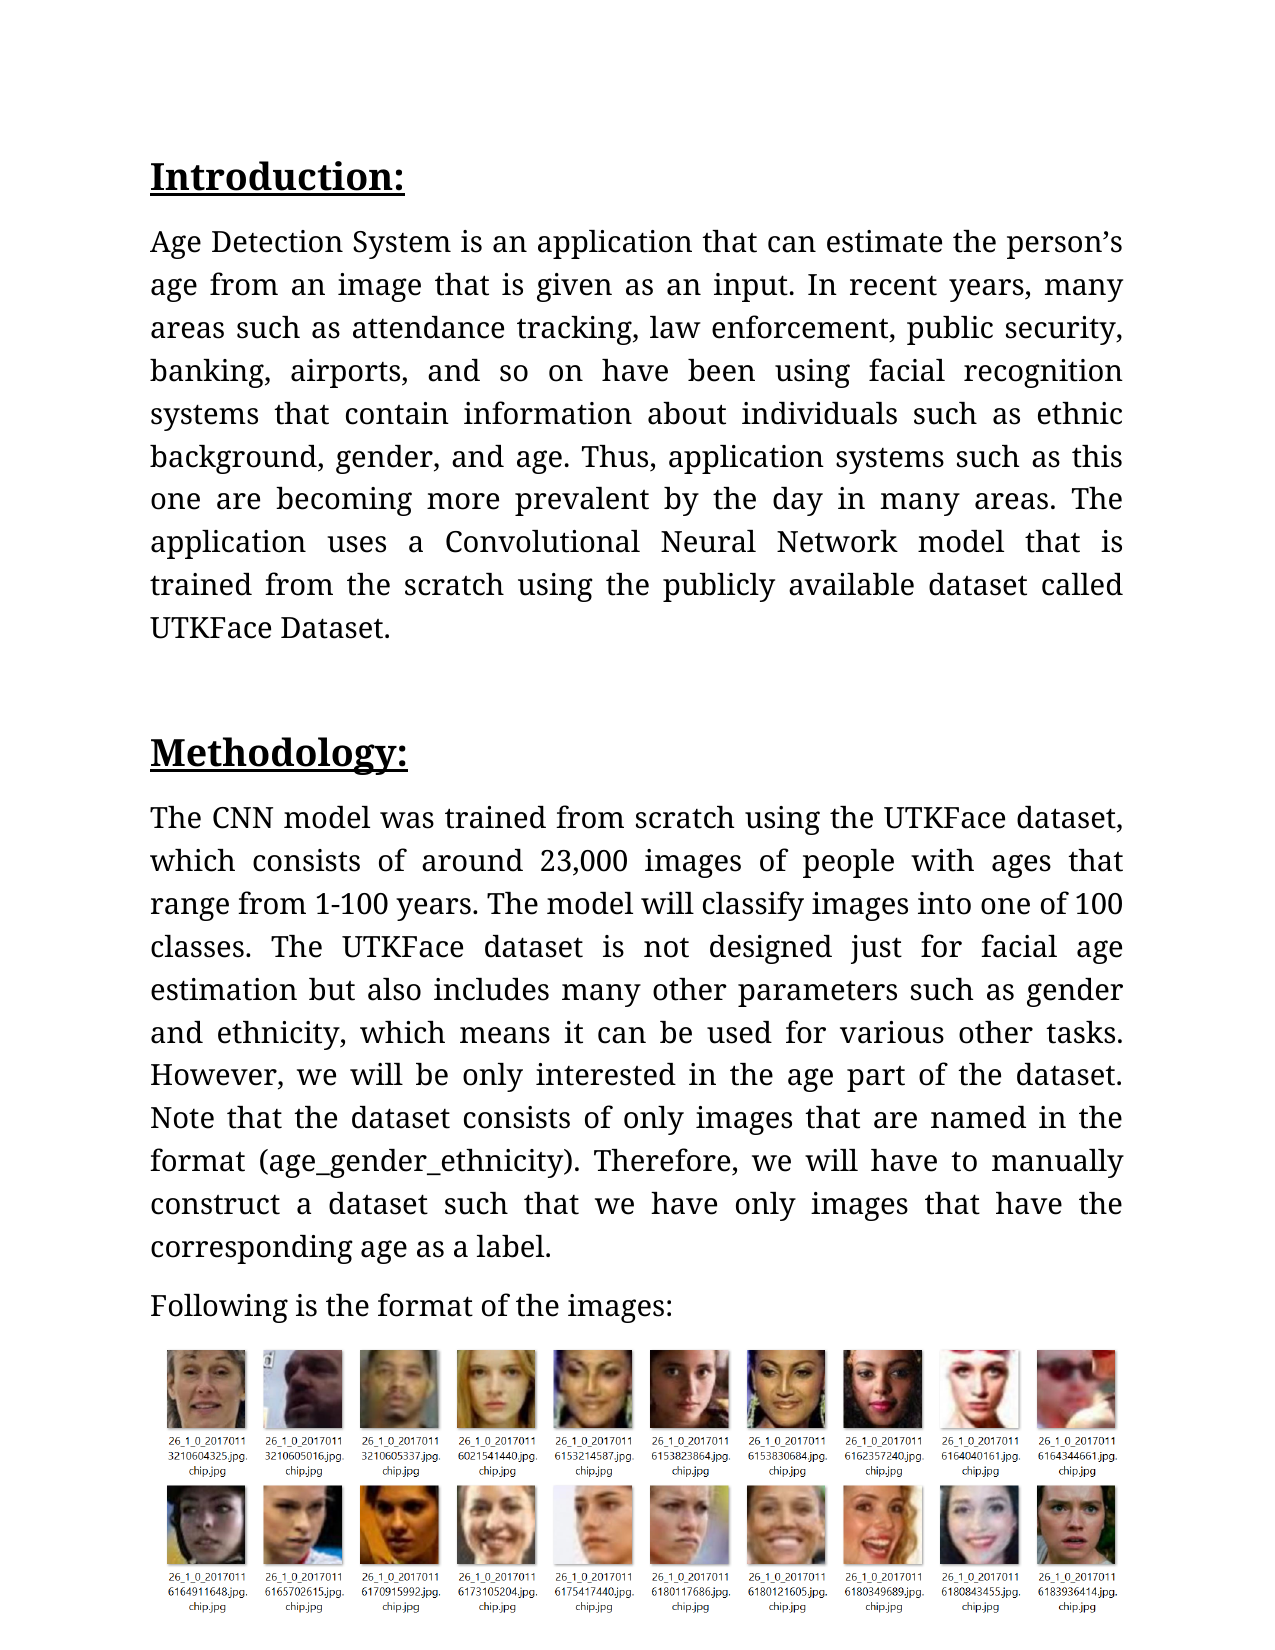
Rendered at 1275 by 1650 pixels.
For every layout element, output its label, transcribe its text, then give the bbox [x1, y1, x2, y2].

text Introduction: [150, 150, 1125, 201]
picture [150, 1345, 1125, 1620]
text Following is the format of the images: [150, 1285, 1125, 1325]
text Methodology: [150, 726, 1125, 777]
text Age Detection System is an application that can estimate the person’s age from an image that is given as an input. In recent years, many areas such as attendance tracking, law enforcement, public security, banking, airports, and so on have been using facial recognition systems that contain information about individuals such as ethnic background, gender, and age. Thus, application systems such as this one are becoming more prevalent by the day in many areas. The application uses a Convolutional Neural Network model that is trained from the scratch using the publicly available dataset called UTKFace Dataset. [150, 222, 1125, 647]
text The CNN model was trained from scratch using the UTKFace dataset, which consists of around 23,000 images of people with ages that range from 1-100 years. The model will classify images into one of 100 classes. The UTKFace dataset is not designed just for facial age estimation but also includes many other parameters such as gender and ethnicity, which means it can be used for various other tasks. However, we will be only interested in the age part of the dataset. Note that the dataset consists of only images that are named in the format (age_gender_ethnicity). Therefore, we will have to manually construct a dataset such that we have only images that have the corresponding age as a label. [150, 798, 1125, 1266]
